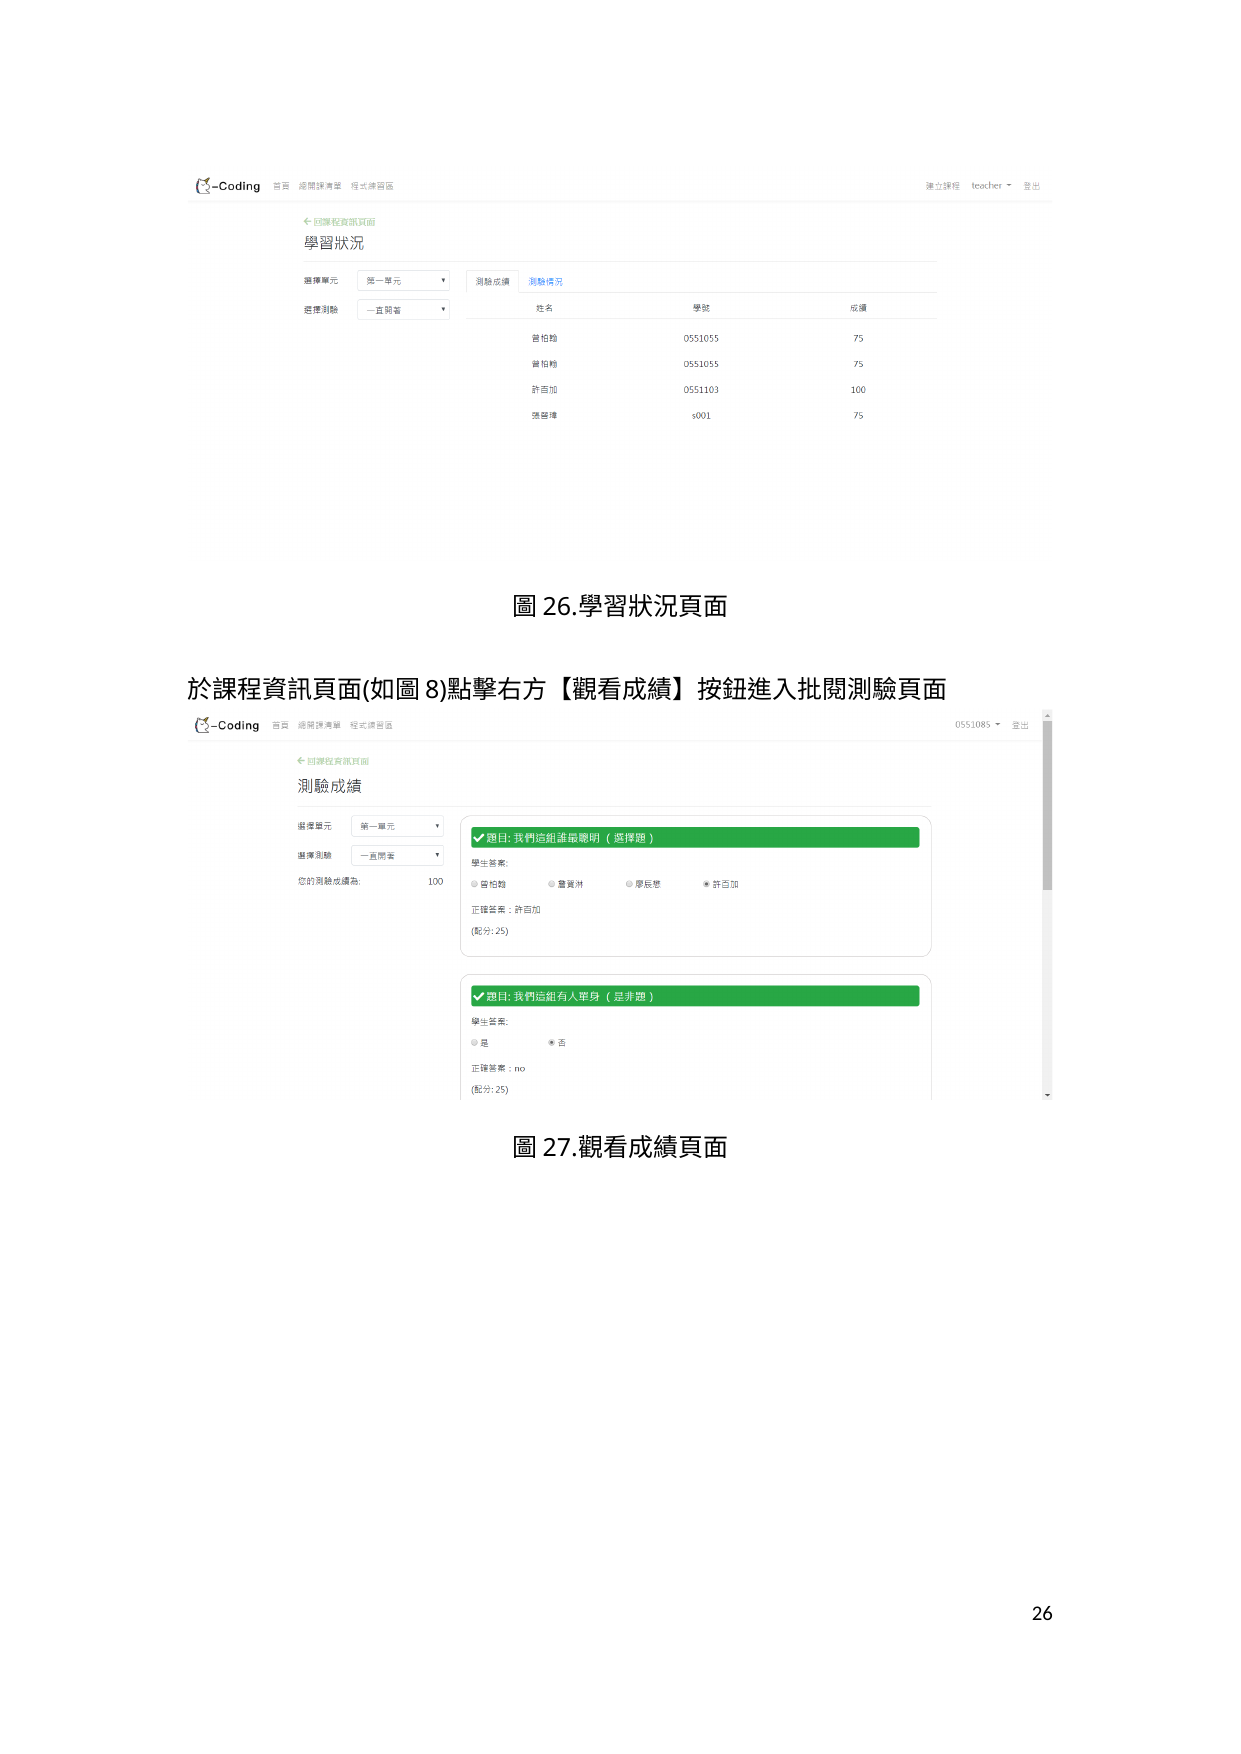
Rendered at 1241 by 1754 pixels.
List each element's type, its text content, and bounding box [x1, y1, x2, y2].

text 於課程資訊頁面(如圖8)點擊右方【觀看成績】按鈕進入批閱測驗頁面 [187, 667, 1053, 708]
text 圖26.學習狀況頁面 [187, 583, 1053, 625]
text 圖27.觀看成績頁面 [187, 1100, 1053, 1167]
picture [187, 166, 1053, 561]
picture [187, 708, 1053, 1100]
